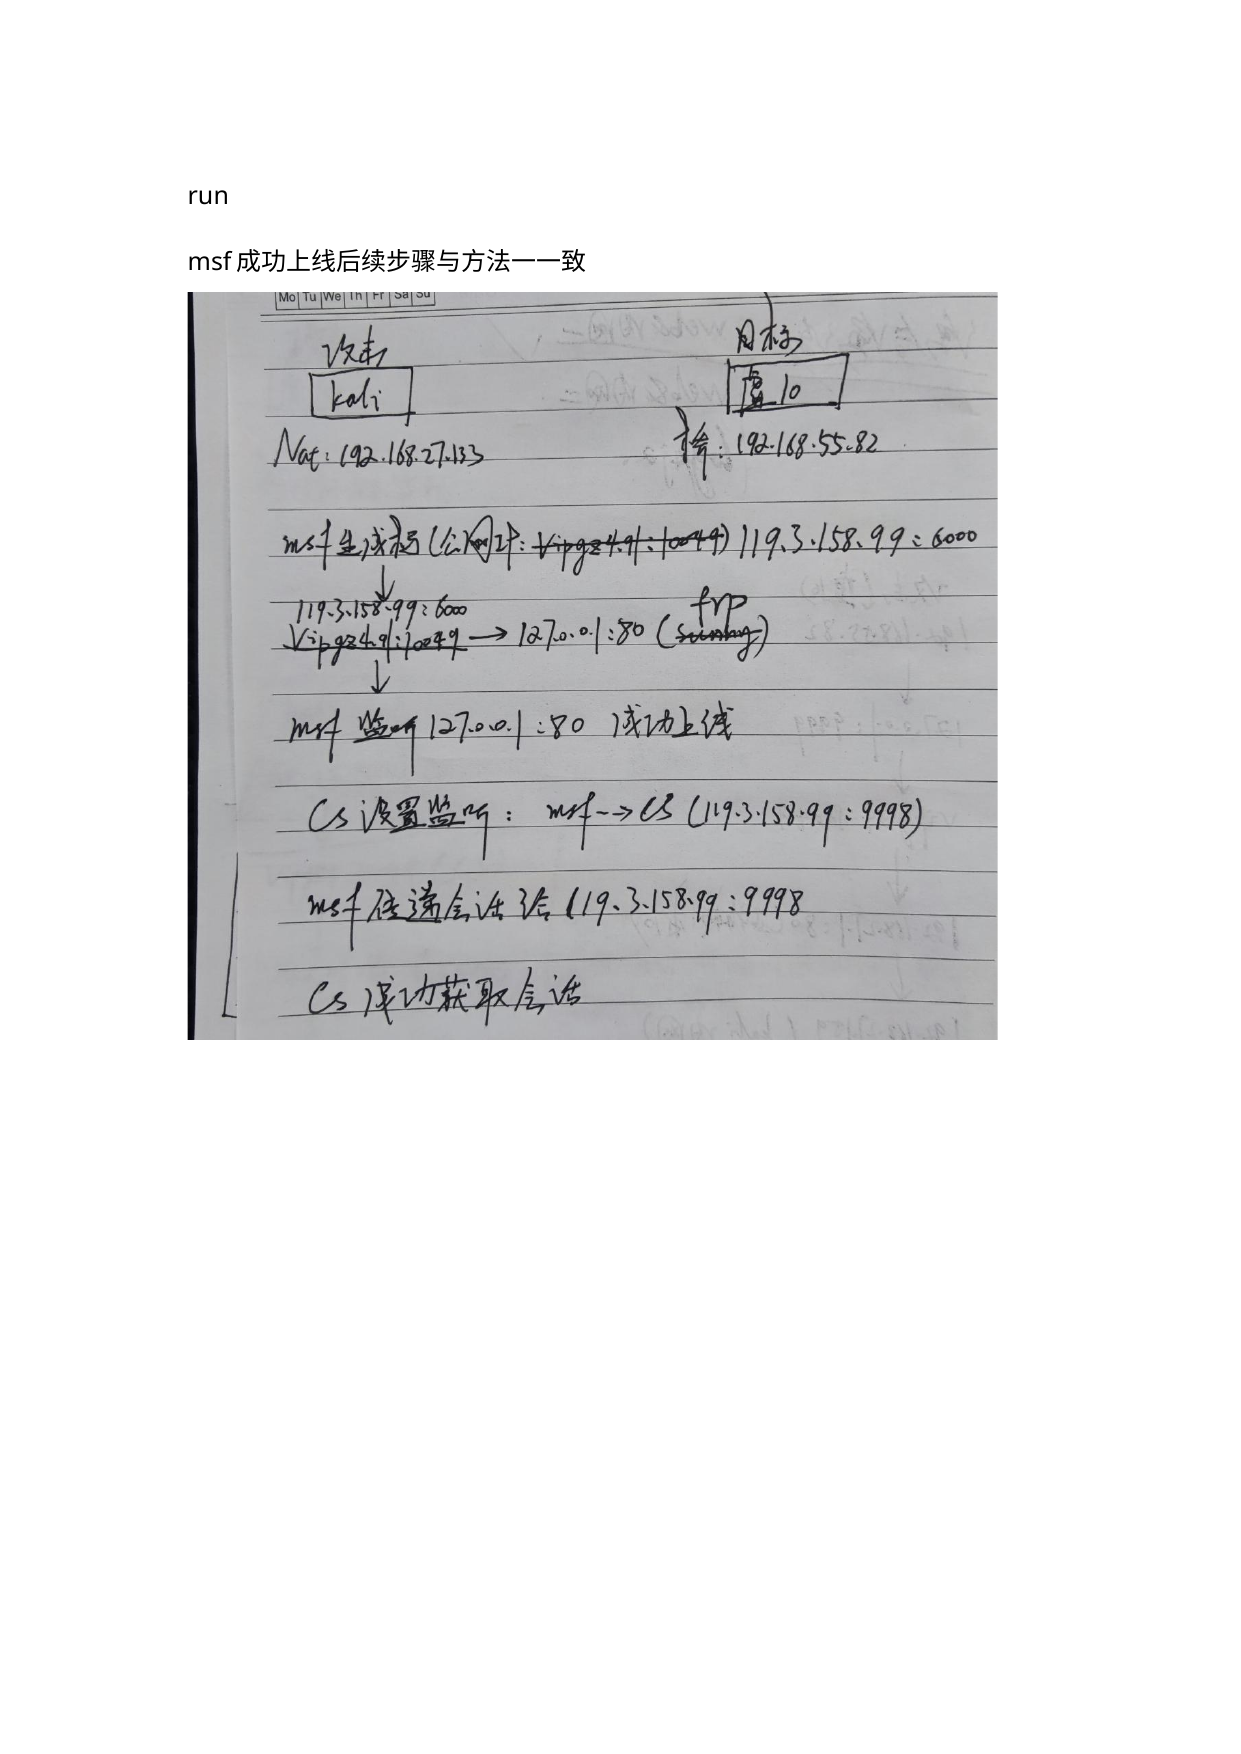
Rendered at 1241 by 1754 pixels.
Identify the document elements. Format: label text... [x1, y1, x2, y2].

text msf成功上线后续步骤与方法一一致 [187, 227, 1053, 292]
picture [187, 292, 998, 1040]
text run [187, 162, 1053, 227]
